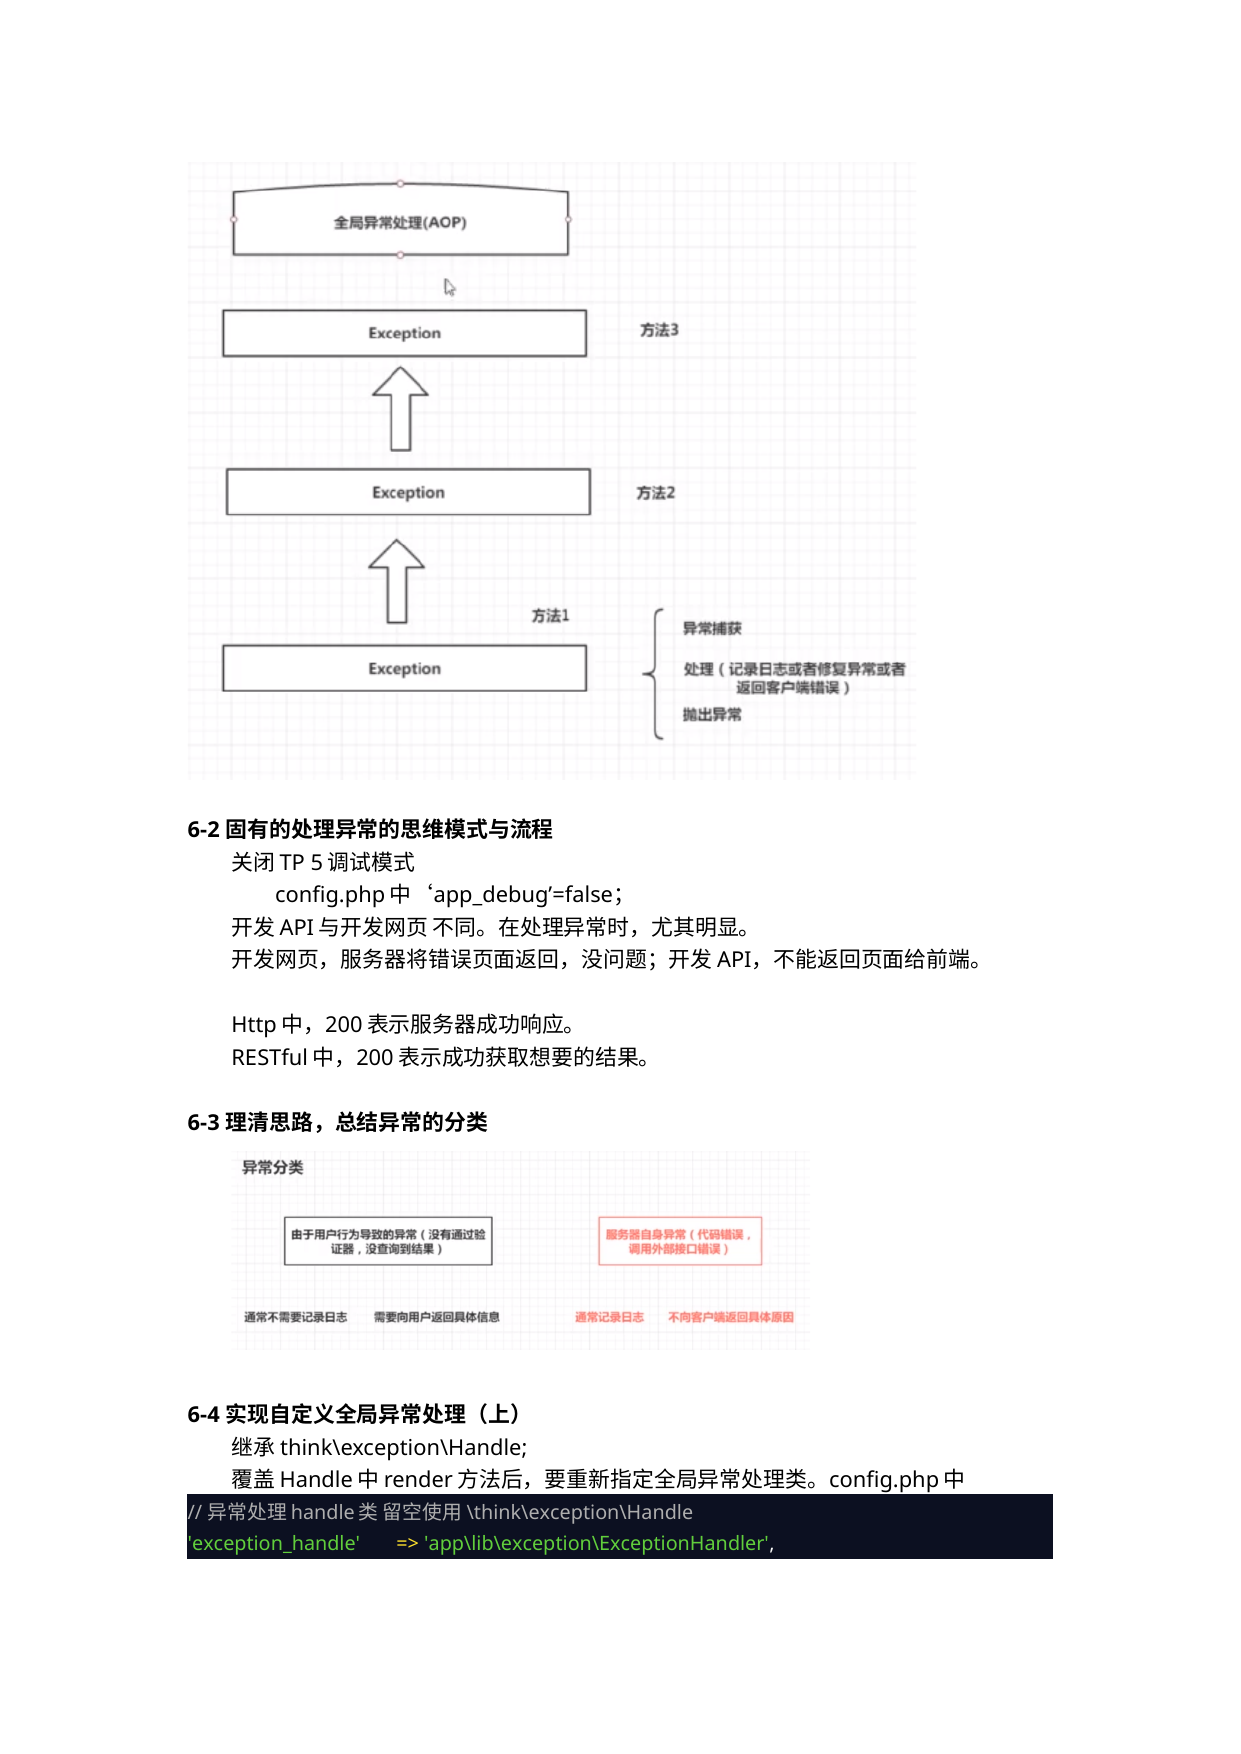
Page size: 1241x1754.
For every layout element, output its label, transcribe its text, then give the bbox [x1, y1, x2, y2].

picture [231, 1151, 811, 1350]
text config.php中‘app_debug’=false； [187, 877, 1053, 909]
text 6-4 实现自定义全局异常处理（上） [187, 1397, 1053, 1429]
text 开发网页，服务器将错误页面返回，没问题；开发API，不能返回页面给前端。 [187, 942, 1053, 974]
text 6-3 理清思路，总结异常的分类 [187, 1104, 1053, 1137]
picture [187, 162, 917, 780]
text // 异常处理handle类 留空使用 \think\exception\Handle 'exception_handle' => 'app\lib\exception\ExceptionHandler', [187, 1494, 1053, 1559]
text 关闭TP 5调试模式 [187, 844, 1053, 877]
text 开发API与开发网页 不同。在处理异常时，尤其明显。 [187, 909, 1053, 942]
text 继承 think\exception\Handle; [187, 1429, 1053, 1462]
text Http中，200表示服务器成功响应。 [187, 1007, 1053, 1039]
text RESTful中，200表示成功获取想要的结果。 [187, 1039, 1053, 1072]
text 6-2 固有的处理异常的思维模式与流程 [187, 812, 1053, 844]
text 覆盖Handle中render方法后，要重新指定全局异常处理类。config.php中 [187, 1462, 1053, 1494]
